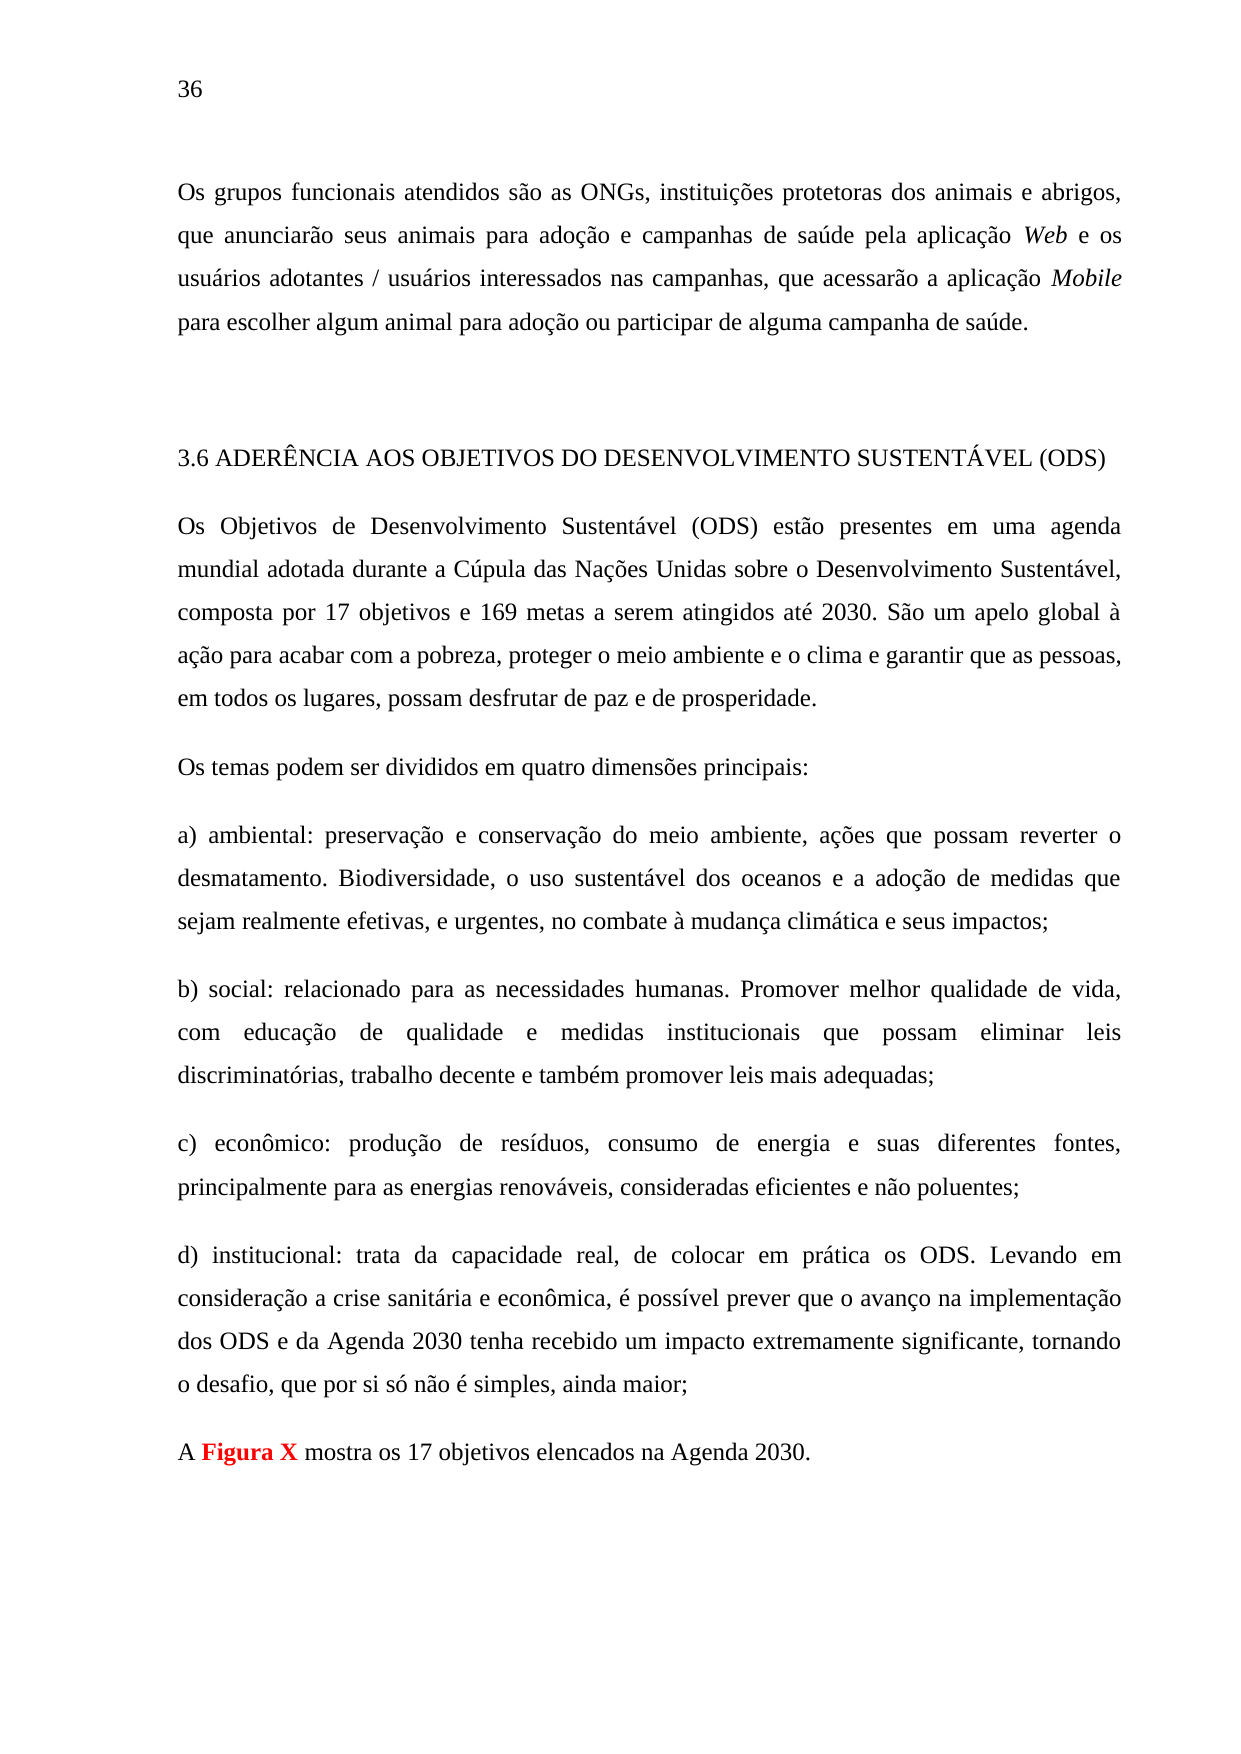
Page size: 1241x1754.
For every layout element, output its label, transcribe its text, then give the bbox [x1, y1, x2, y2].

subtitle 3.6 ADERÊNCIA AOS OBJETIVOS DO DESENVOLVIMENTO SUSTENTÁVEL (ODS) [177, 443, 1122, 472]
text A Figura X mostra os 17 objetivos elencados na Agenda 2030. [177, 1437, 1122, 1466]
text Os Objetivos de Desenvolvimento Sustentável (ODS) estão presentes em uma agenda mundial adotada durante a Cúpula das Nações Unidas sobre o Desenvolvimento Sustentável, composta por 17 objetivos e 169 metas a serem atingidos até 2030. São um apelo global à ação para acabar com a pobreza, proteger o meio ambiente e o clima e garantir que as pessoas, em todos os lugares, possam desfrutar de paz e de prosperidade. [177, 511, 1122, 712]
text Os temas podem ser divididos em quatro dimensões principais: [177, 752, 1122, 780]
text Os grupos funcionais atendidos são as ONGs, instituições protetoras dos animais e abrigos, que anunciarão seus animais para adoção e campanhas de saúde pela aplicação Web e os usuários adotantes / usuários interessados nas campanhas, que acessarão a aplicação Mobile para escolher algum animal para adoção ou participar de alguma campanha de saúde. [177, 177, 1122, 335]
text a) ambiental: preservação e conservação do meio ambiente, ações que possam reverter o desmatamento. Biodiversidade, o uso sustentável dos oceanos e a adoção de medidas que sejam realmente efetivas, e urgentes, no combate à mudança climática e seus impactos; [177, 820, 1122, 935]
text d) institucional: trata da capacidade real, de colocar em prática os ODS. Levando em consideração a crise sanitária e econômica, é possível prever que o avanço na implementação dos ODS e da Agenda 2030 tenha recebido um impacto extremamente significante, tornando o desafio, que por si só não é simples, ainda maior; [177, 1240, 1122, 1398]
text b) social: relacionado para as necessidades humanas. Promover melhor qualidade de vida, com educação de qualidade e medidas institucionais que possam eliminar leis discriminatórias, trabalho decente e também promover leis mais adequadas; [177, 974, 1122, 1089]
text c) econômico: produção de resíduos, consumo de energia e suas diferentes fontes, principalmente para as energias renováveis, consideradas eficientes e não poluentes; [177, 1128, 1122, 1200]
